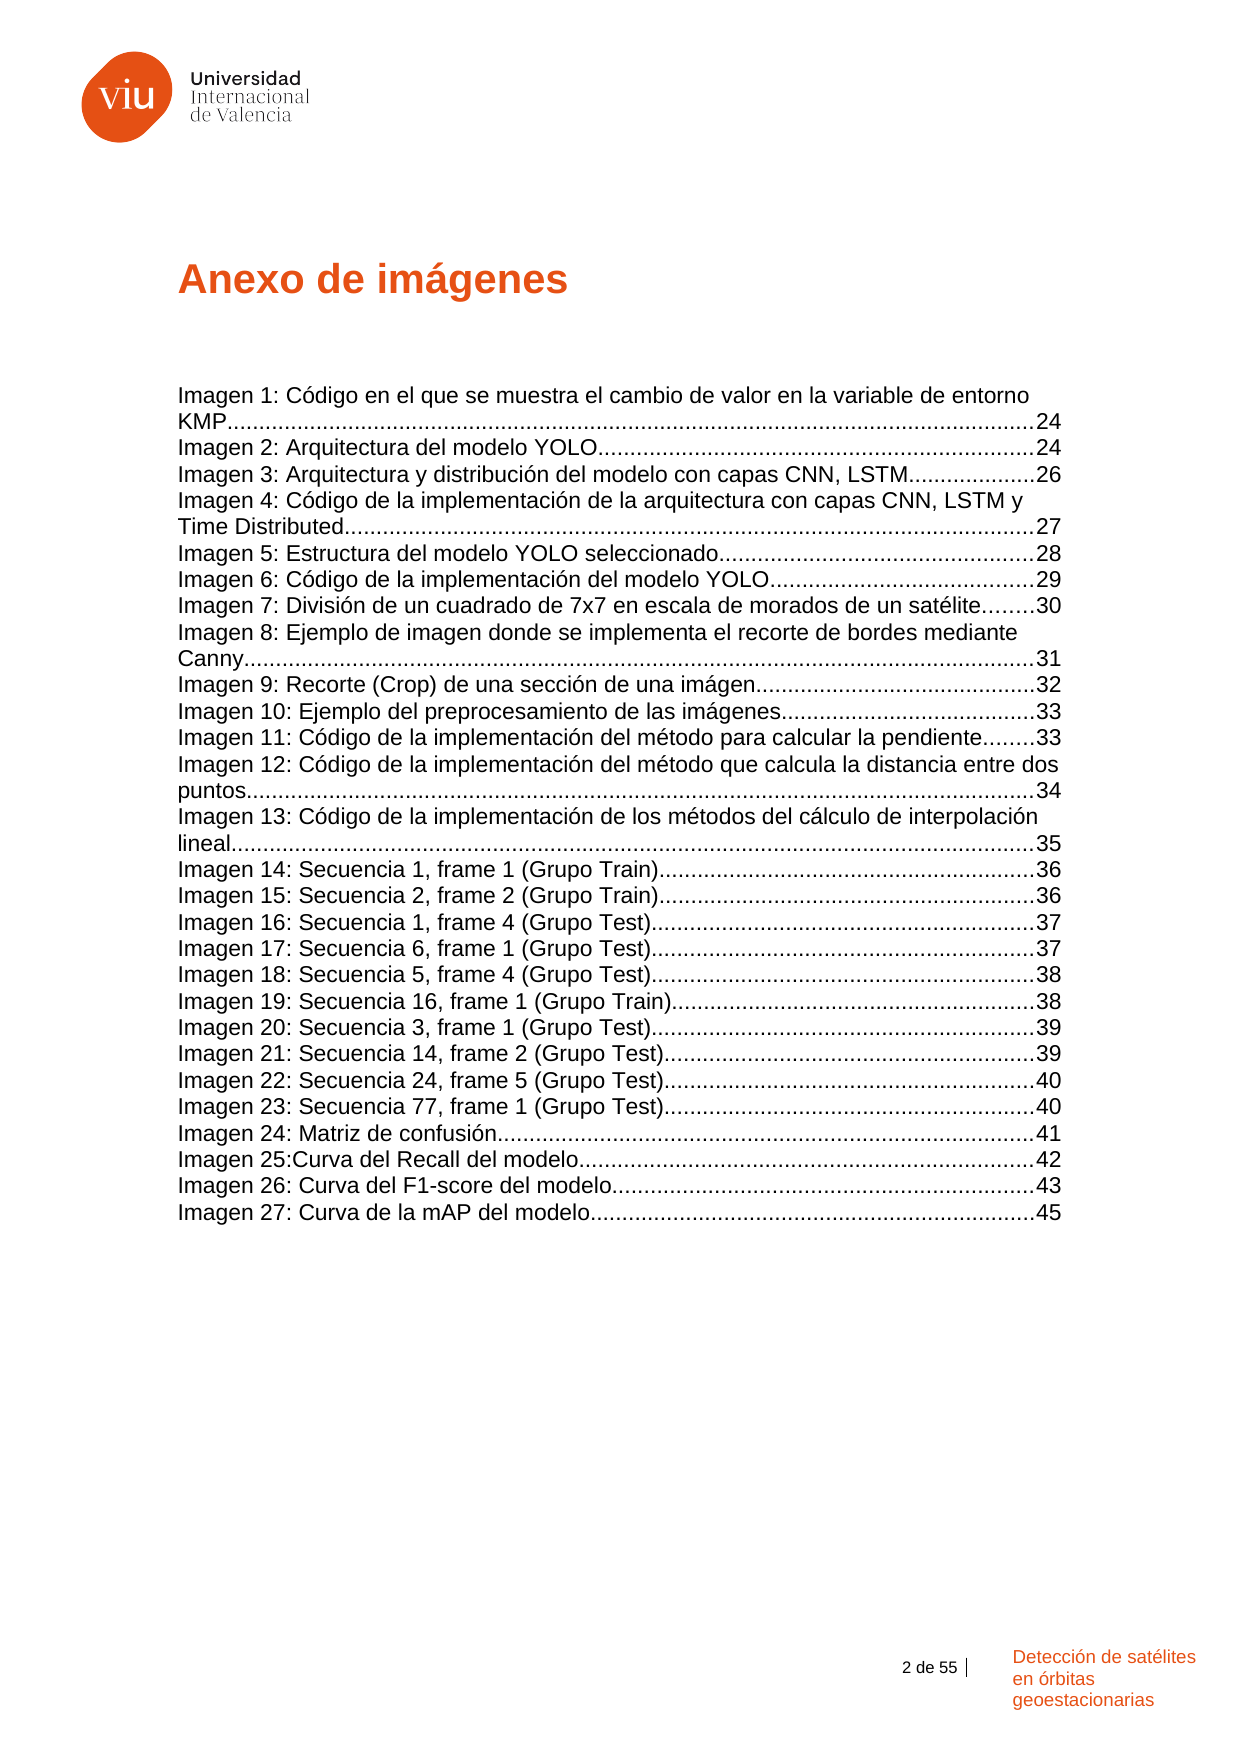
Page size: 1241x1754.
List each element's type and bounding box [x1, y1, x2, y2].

picture [60, 29, 330, 165]
